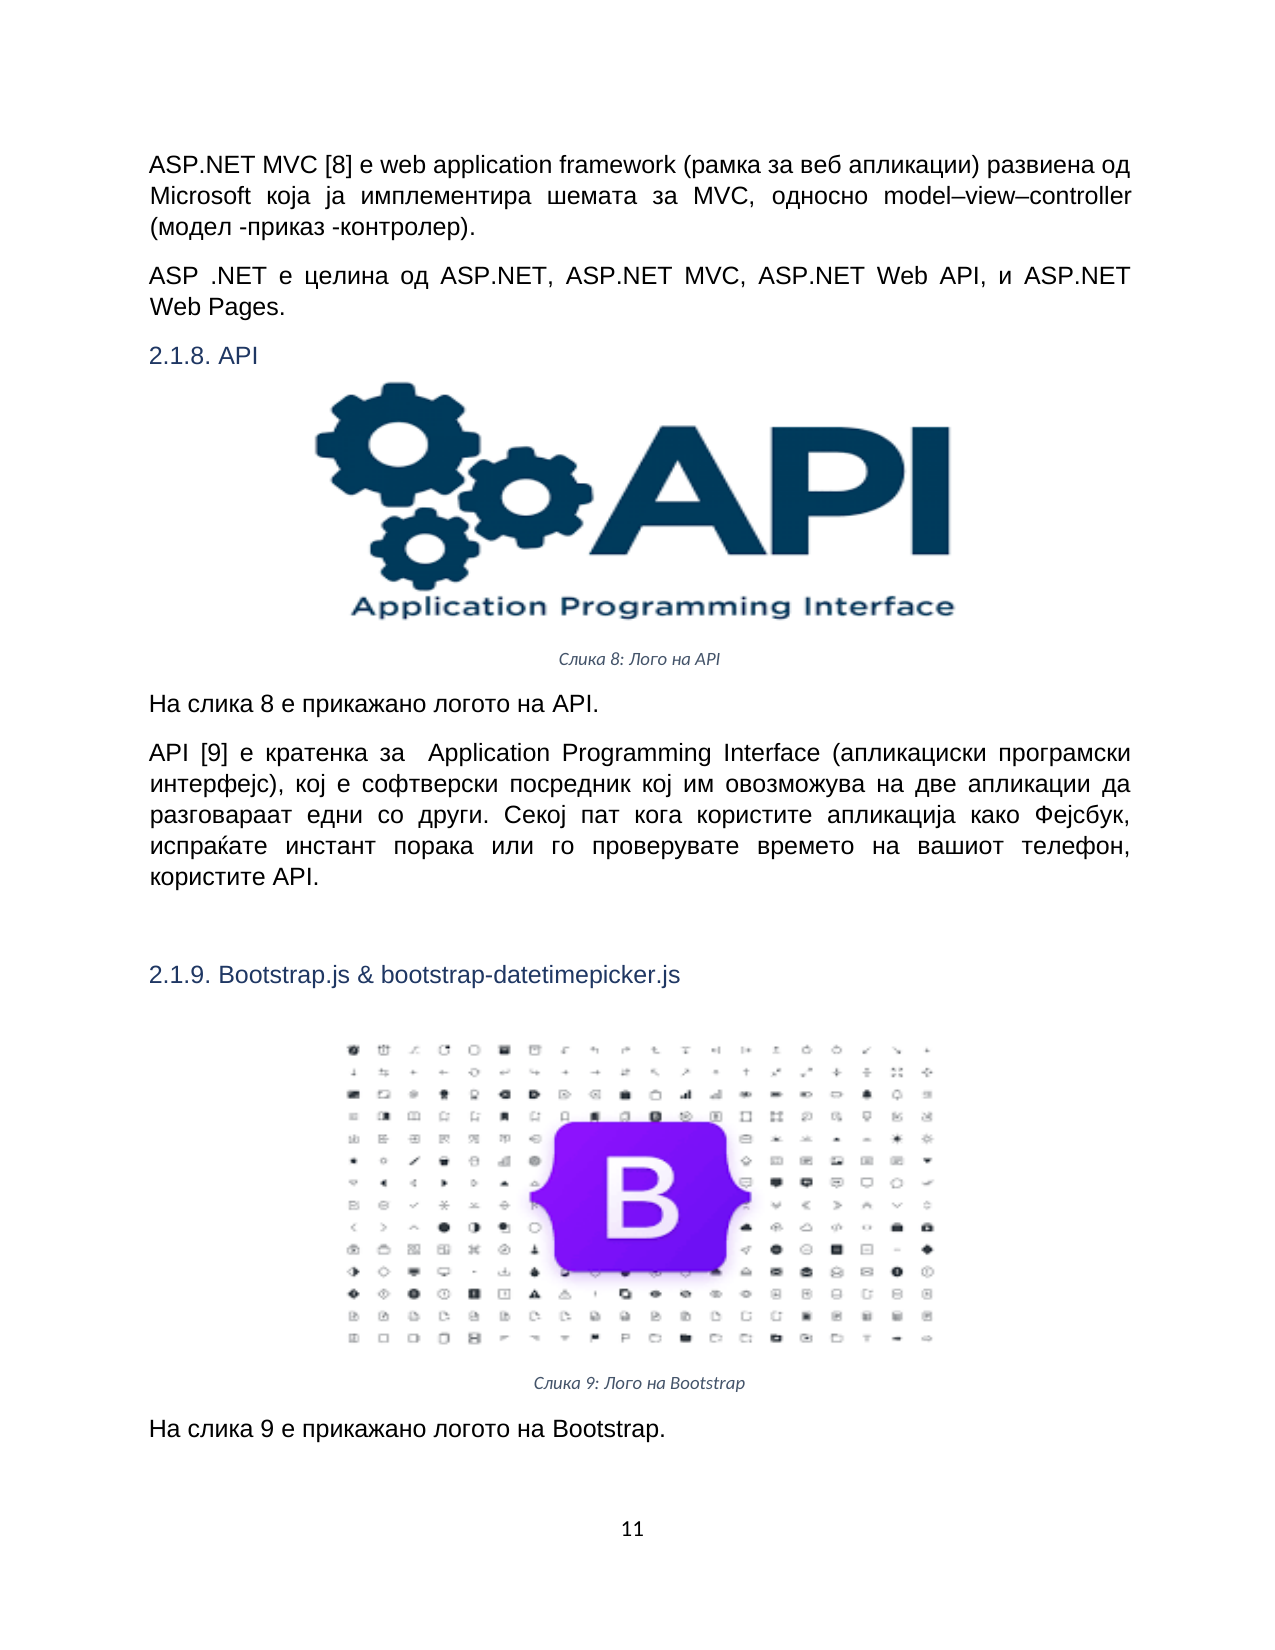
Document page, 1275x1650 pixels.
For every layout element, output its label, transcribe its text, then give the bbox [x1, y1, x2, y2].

text На слика 8 е прикажано логото на API. [148, 689, 1132, 718]
text ASP .NET е целина од ASP.NET, ASP.NET MVC, ASP.NET Web API, и ASP.NET Web Pages. [148, 261, 1132, 321]
text Слика 9: Лого нa Bootstrap [148, 1371, 1132, 1394]
text Слика 8: Лого нa API [148, 647, 1132, 669]
text API [9] е кратенка за Application Programming Interface (апликациски програмски интерфејс), кој е софтверски посредник кој им овозможува на две апликации да разговараат едни со други. Секој пат кога користите апликација како Фејсбук, испраќате инстант порака или го проверувате времето на вашиот телефон, користите API. [148, 738, 1132, 891]
subtitle API [148, 341, 1125, 370]
text На слика 9 е прикажано логото на Bootstrap. [148, 1414, 1132, 1443]
text ASP.NET MVC [8] е web application framework (рамка за веб апликации) развиена од Microsoft која ја имплементира шемата за MVC, односно model–view–controller (модел -приказ -контролер). [148, 150, 1132, 241]
picture [303, 372, 979, 627]
picture [339, 1038, 943, 1352]
subtitle Bootstrap.js & bootstrap-datetimepicker.js [148, 960, 1125, 989]
